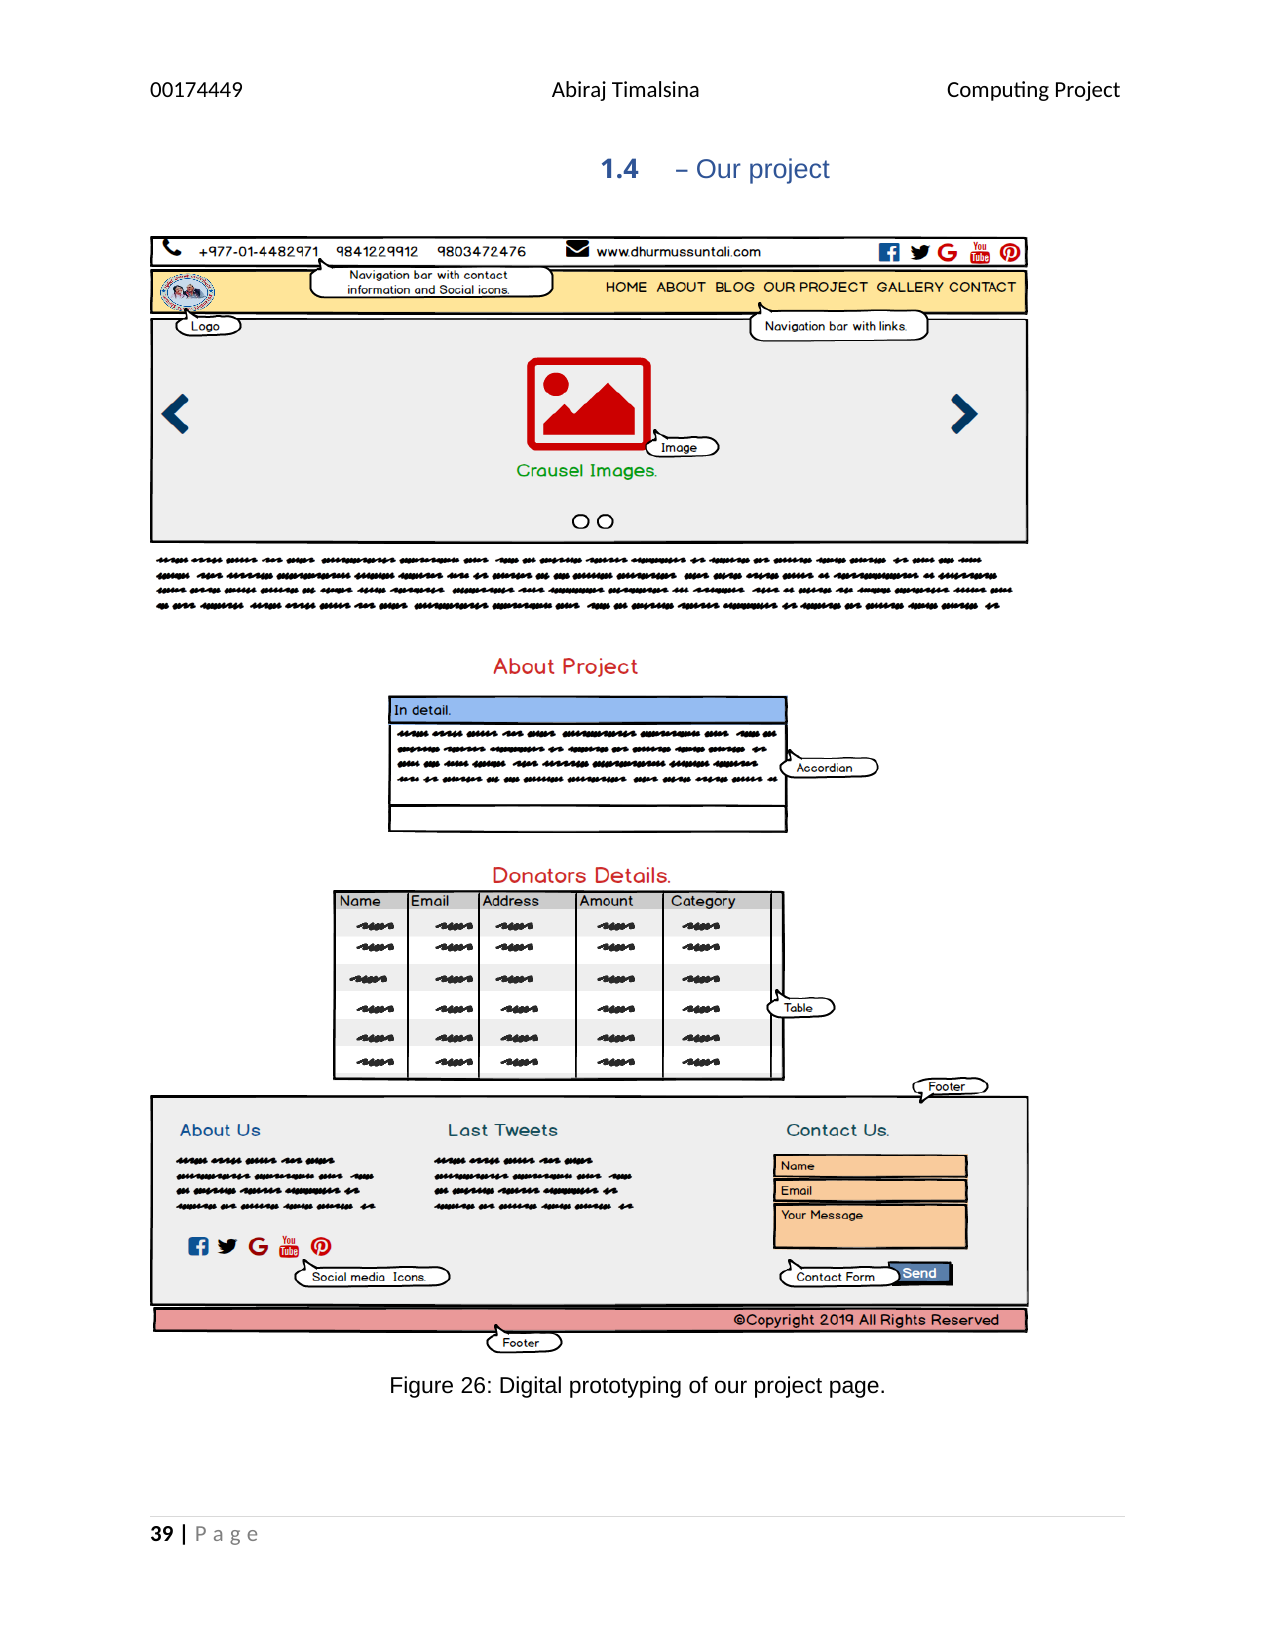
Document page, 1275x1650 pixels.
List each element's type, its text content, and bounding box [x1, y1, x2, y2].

picture [150, 236, 1029, 1354]
subtitle – Our project [600, 150, 1125, 187]
text Figure 26: Digital prototyping of our project page. [150, 1372, 1125, 1398]
